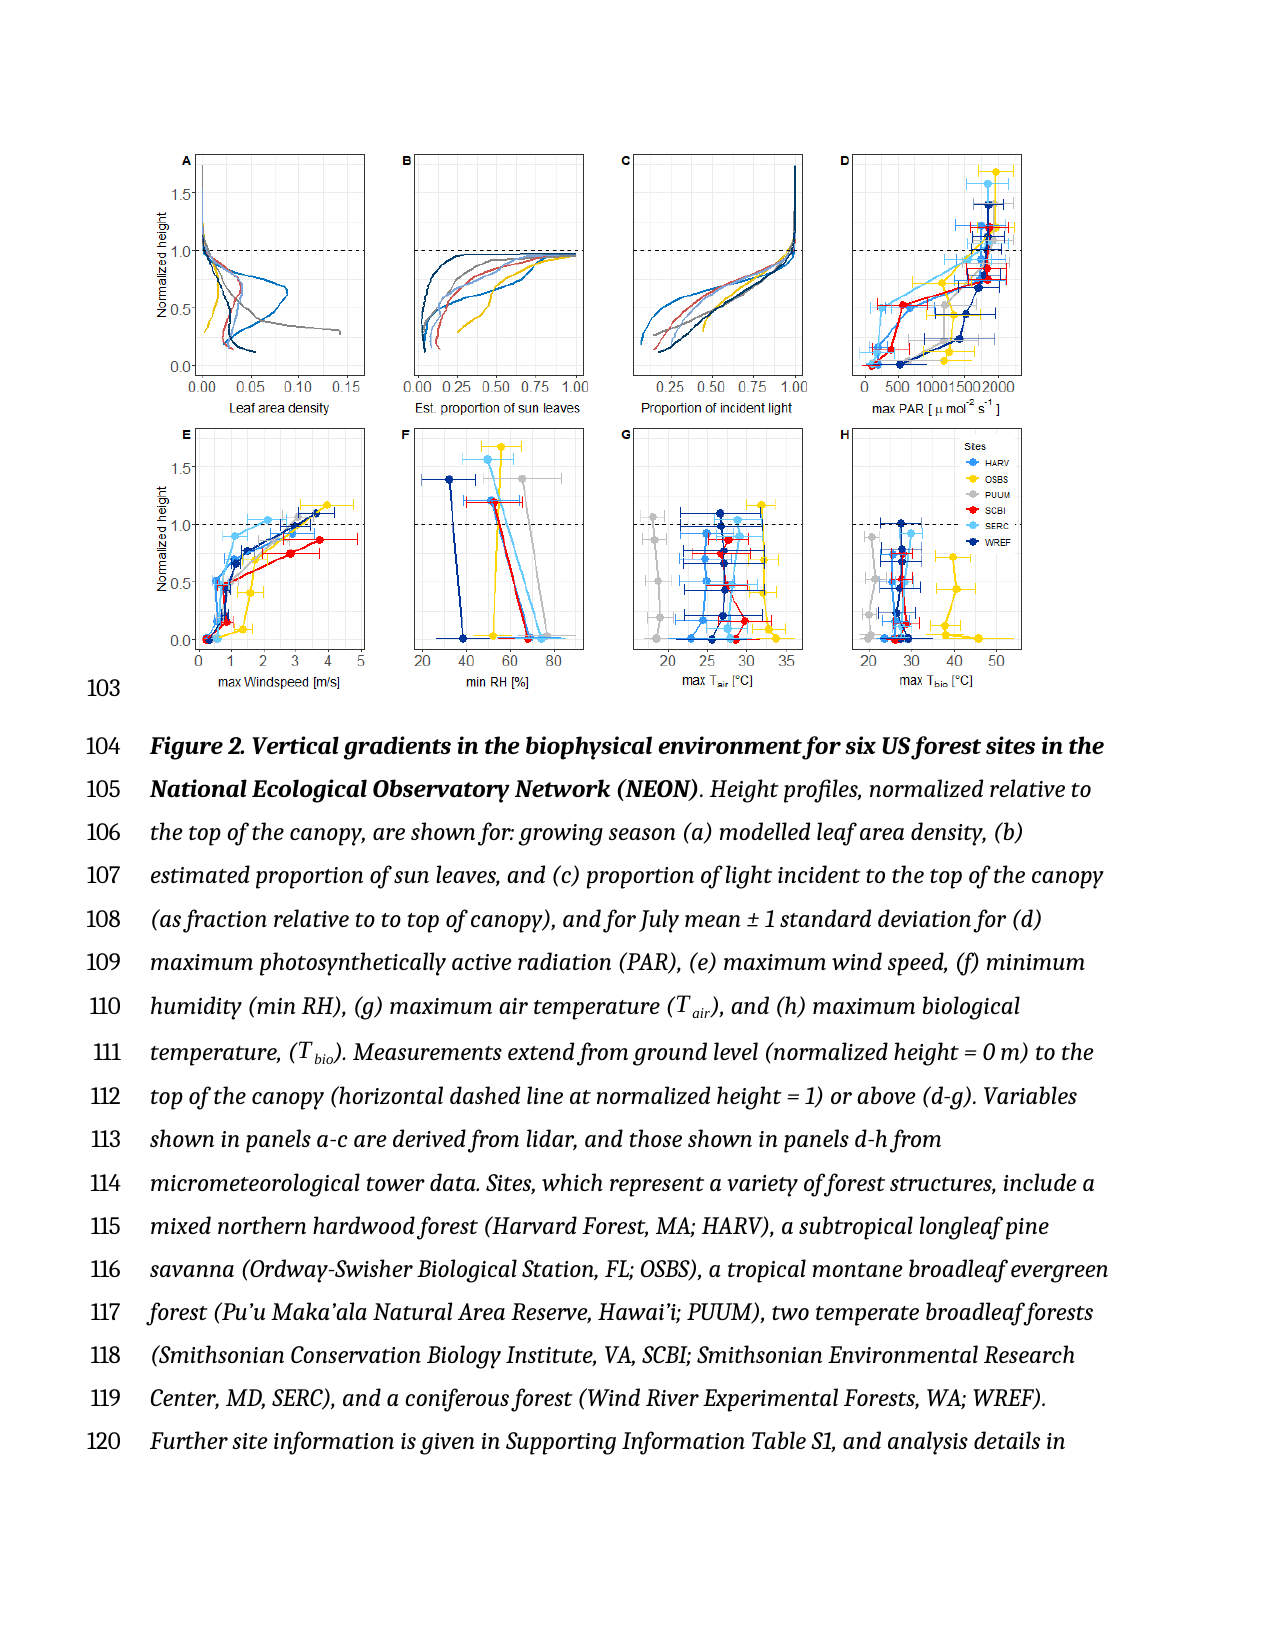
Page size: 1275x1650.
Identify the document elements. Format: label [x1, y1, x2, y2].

text [150, 732, 1125, 1456]
picture [150, 150, 1025, 697]
